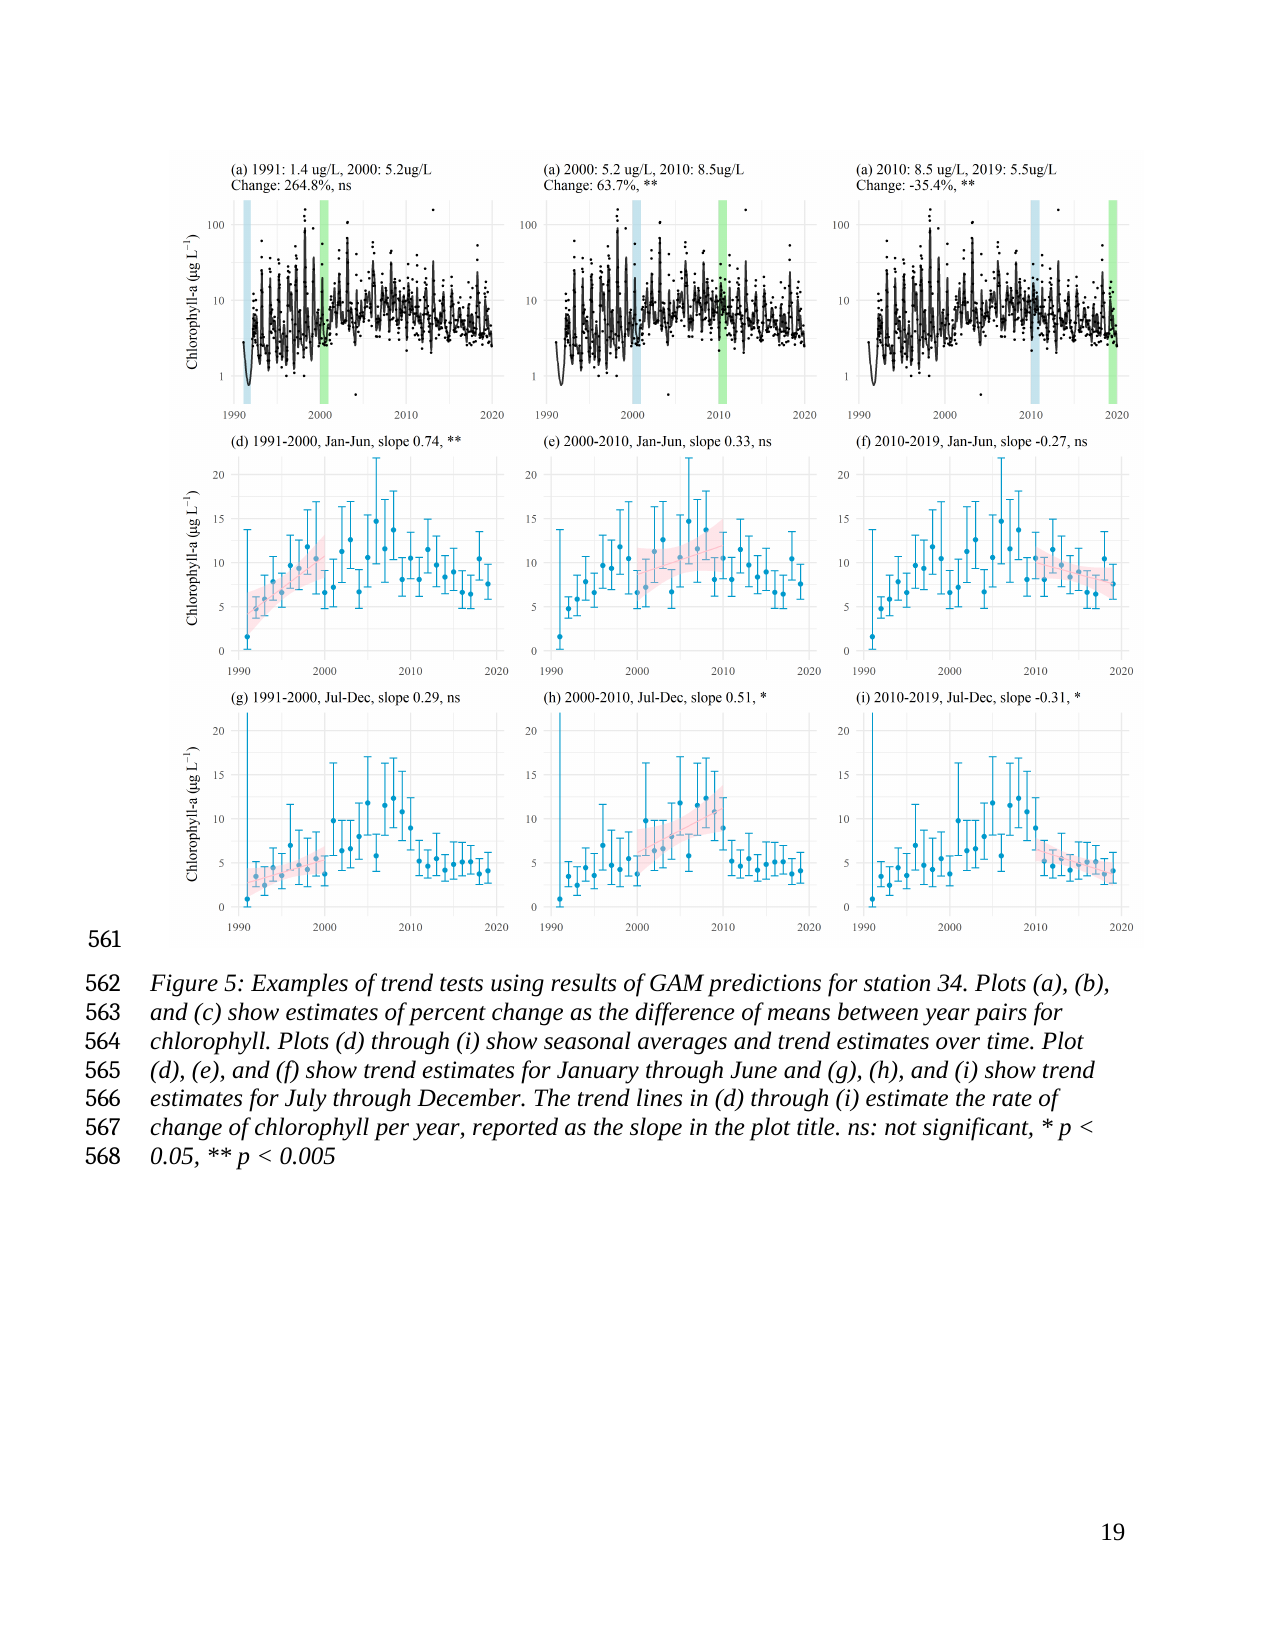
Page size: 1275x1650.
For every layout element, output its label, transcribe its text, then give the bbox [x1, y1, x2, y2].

text Figure 5: Examples of trend tests using results of GAM predictions for station 34. Plots (a), (b), and (c) show estimates of percent change as the difference of means between year pairs for chlorophyll. Plots (d) through (i) show seasonal averages and trend estimates over time. Plot (d), (e), and (f) show trend estimates for January through June and (g), (h), and (i) show trend estimates for July through December. The trend lines in (d) through (i) estimate the rate of change of chlorophyll per year, reported as the slope in the plot title. ns: not significant, * p < 0.05, ** p < 0.005 [150, 968, 1125, 1170]
picture [168, 150, 1144, 948]
